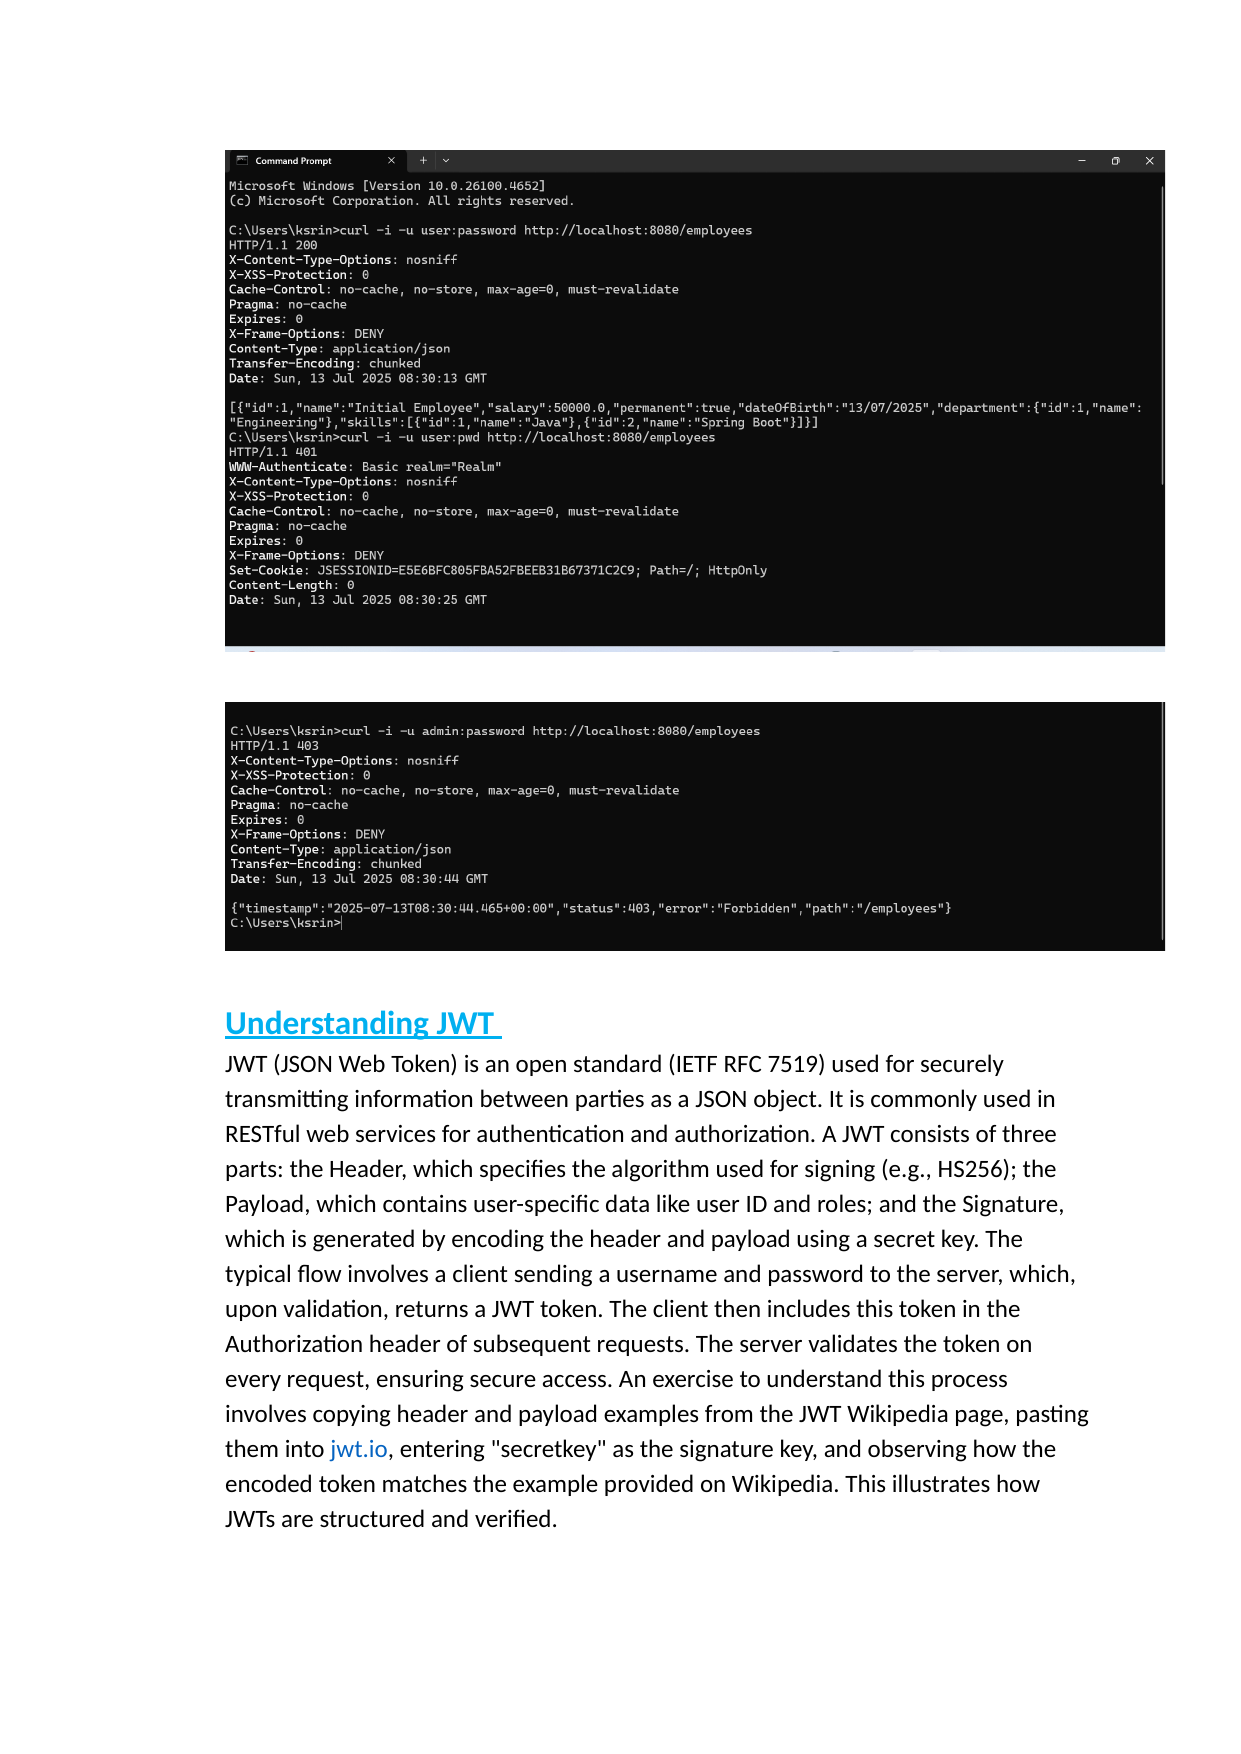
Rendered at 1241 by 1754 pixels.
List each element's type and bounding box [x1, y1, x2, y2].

picture [225, 150, 1166, 652]
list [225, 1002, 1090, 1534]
picture [225, 702, 1166, 951]
